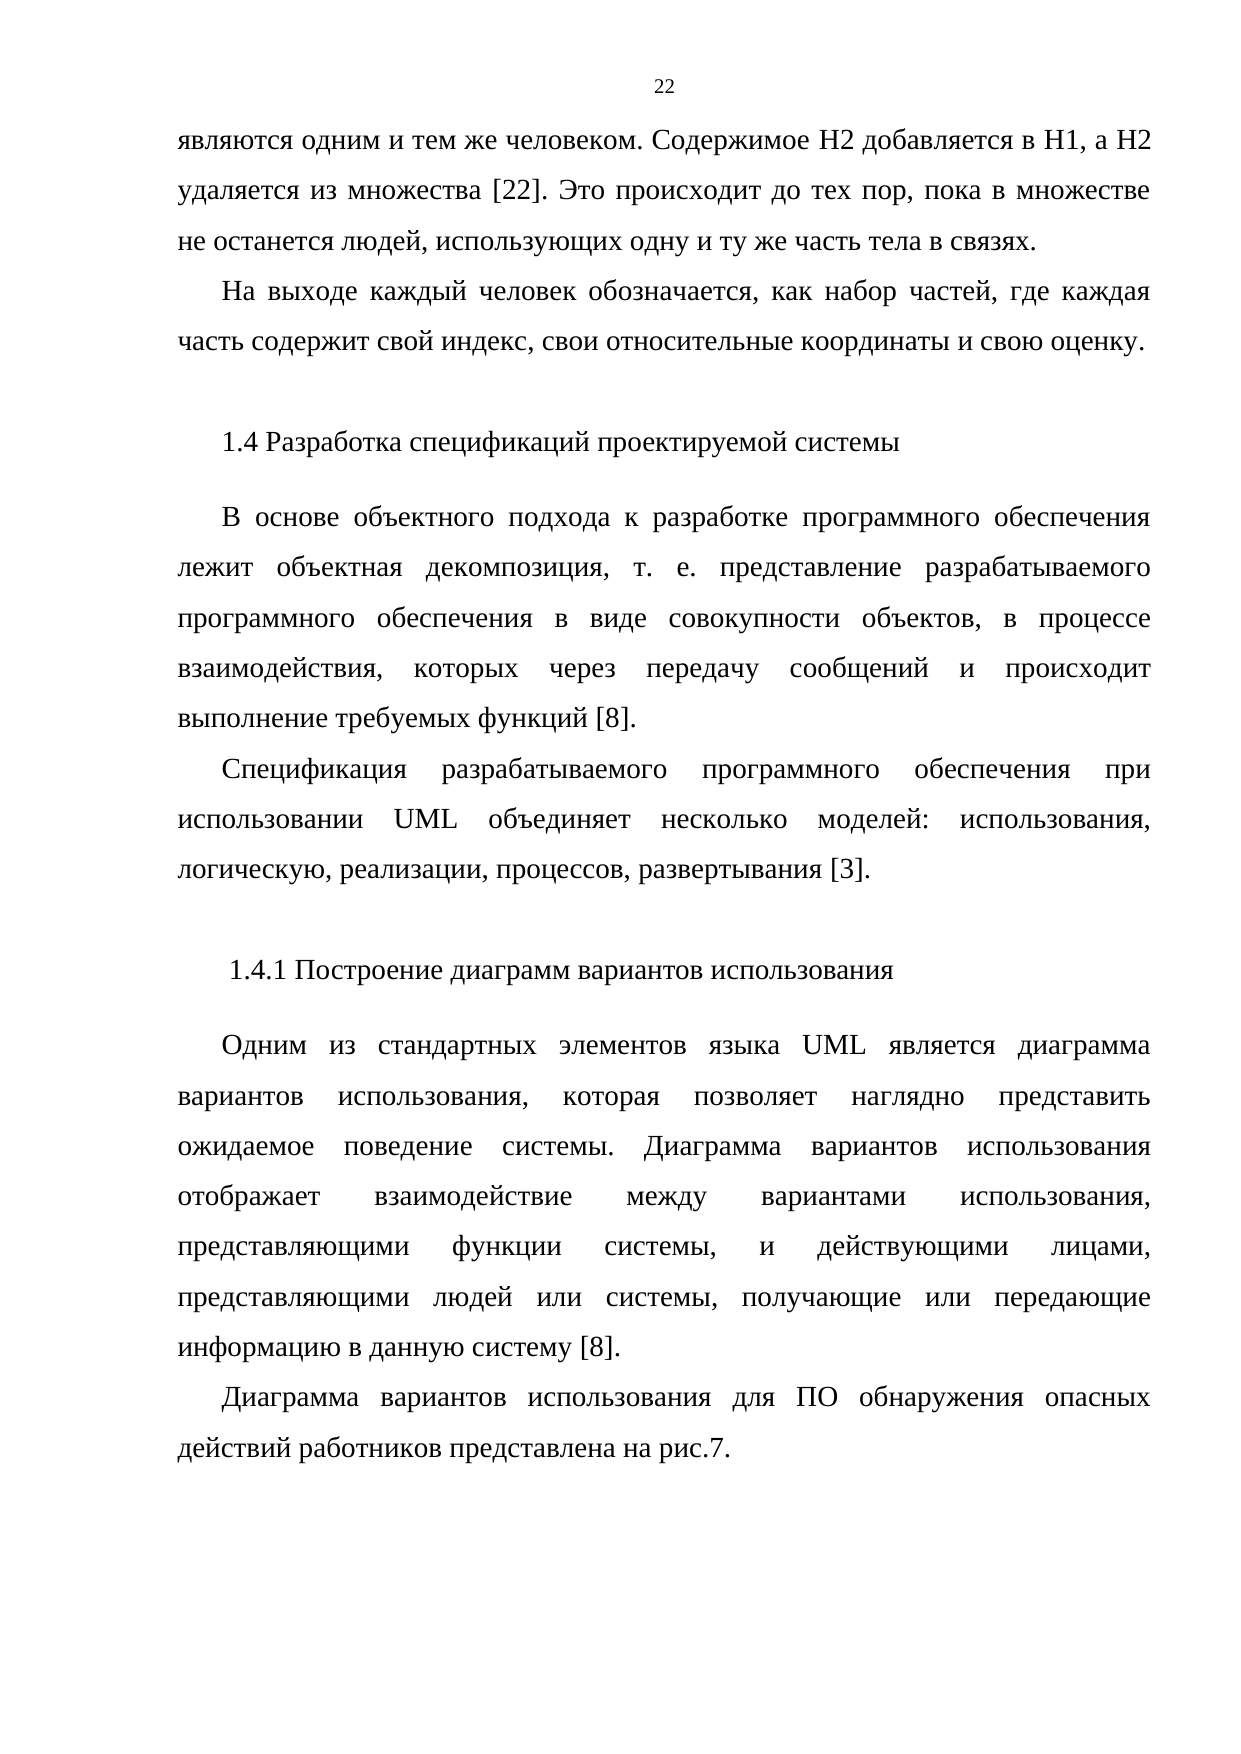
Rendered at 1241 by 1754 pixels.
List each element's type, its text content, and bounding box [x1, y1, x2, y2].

text 1.4 Разработка спецификаций проектируемой системы [177, 424, 1152, 457]
text На выходе каждый человек обозначается, как набор частей, где каждая часть содержит свой индекс, свои относительные координаты и свою оценку. [177, 273, 1152, 357]
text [177, 122, 1152, 256]
text 1.4.1 Построение диаграмм вариантов использования [177, 952, 1152, 986]
text Спецификация разрабатываемого программного обеспечения при использовании UML объединяет несколько моделей: использования, логическую, реализации, процессов, развертывания [3]. [177, 751, 1152, 885]
text Диаграмма вариантов использования для ПО обнаружения опасных действий работников представлена на рис.7. [177, 1379, 1152, 1463]
text Одним из стандартных элементов языка UML является диаграмма вариантов использования, которая позволяет наглядно представить ожидаемое поведение системы. Диаграмма вариантов использования отображает взаимодействие между вариантами использования, представляющими функции системы, и действующими лицами, представляющими людей или системы, получающие или передающие информацию в данную систему [8]. [177, 1027, 1152, 1363]
text В основе объектного подхода к разработке программного обеспечения лежит объектная декомпозиция, т. е. представление разрабатываемого программного обеспечения в виде совокупности объектов, в процессе взаимодействия, которых через передачу сообщений и происходит выполнение требуемых функций [8]. [177, 499, 1152, 734]
